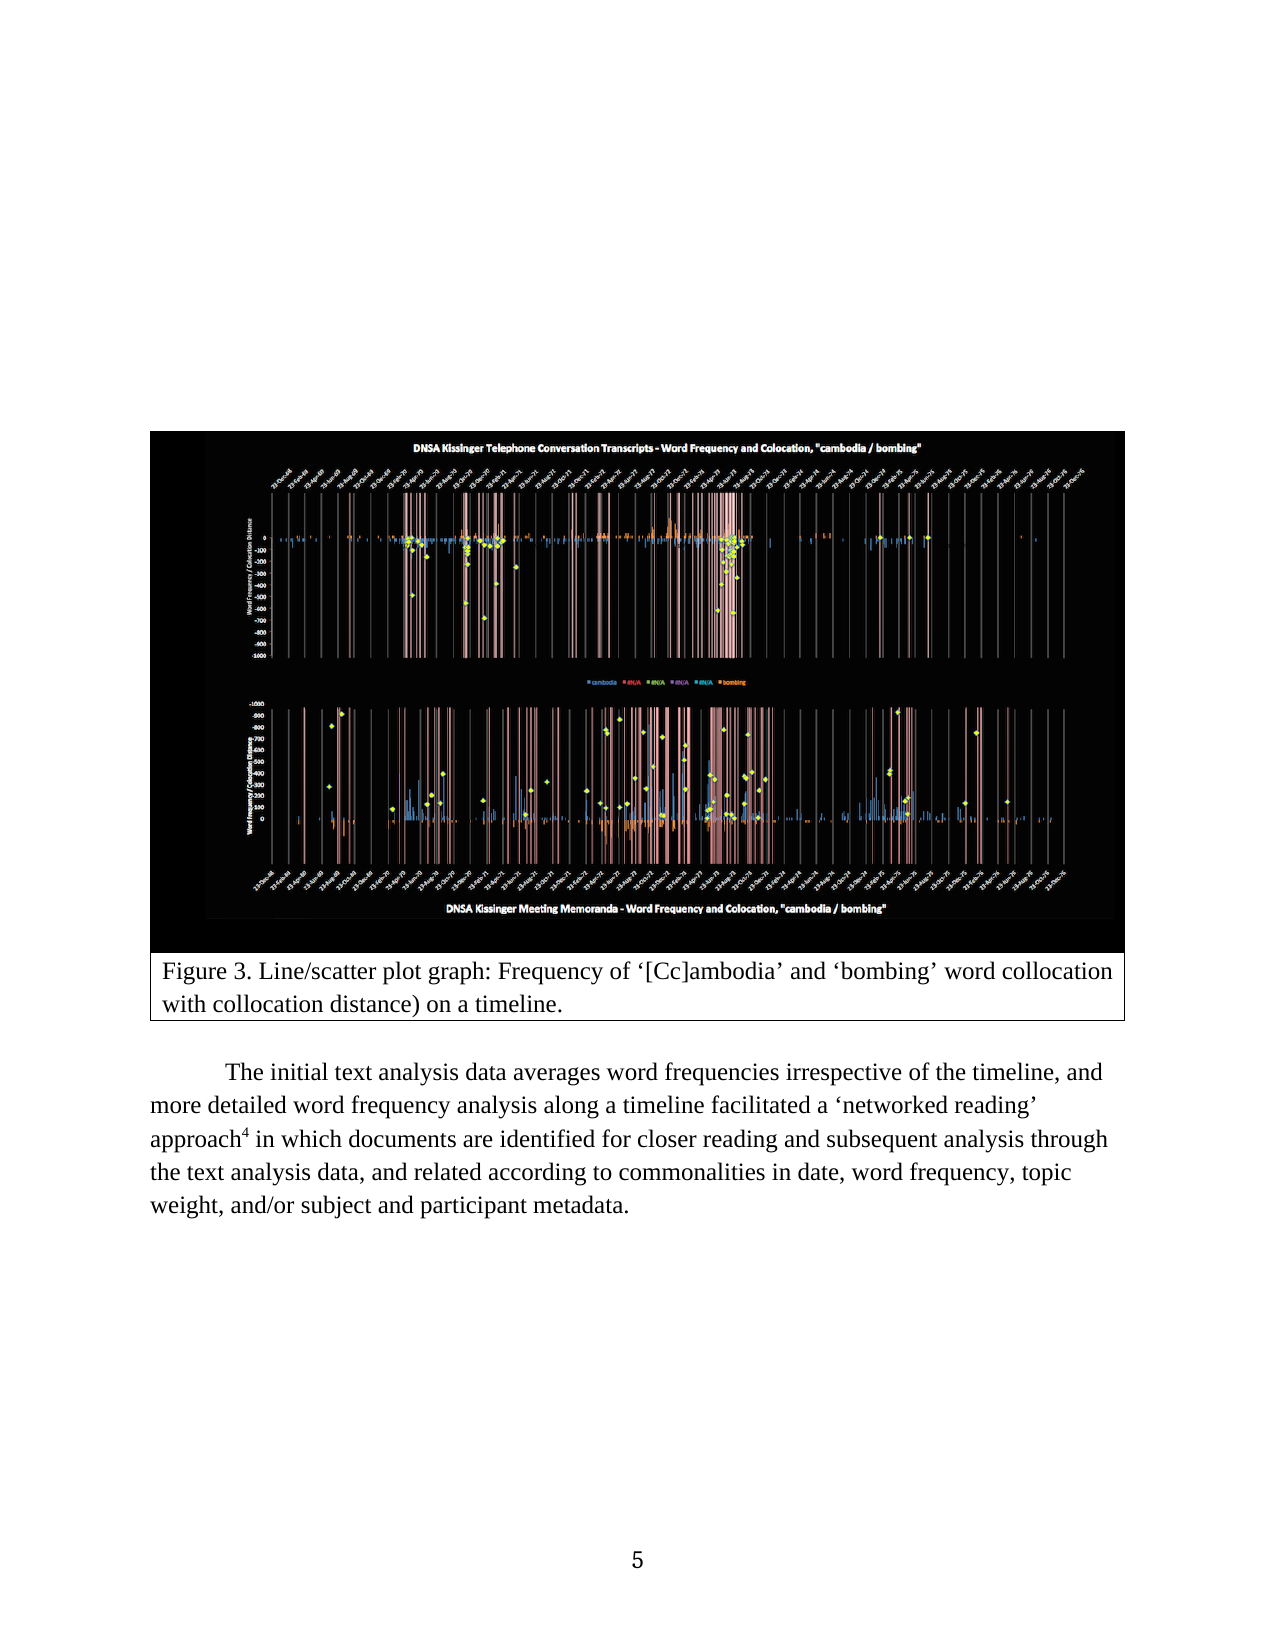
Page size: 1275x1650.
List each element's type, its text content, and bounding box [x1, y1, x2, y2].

text The initial text analysis data averages word frequencies irrespective of the timeline, and more detailed word frequency analysis along a timeline facilitated a ‘networked reading’ approach4 in which documents are identified for closer reading and subsequent analysis through the text analysis data, and related according to commonalities in date, word frequency, topic weight, and/or subject and participant metadata. [150, 1054, 1125, 1221]
table_header [151, 432, 1124, 952]
table_cell Figure 3. Line/scatter plot graph: Frequency of ‘[Cc]ambodia’ and ‘bombing’ word collocation with collocation distance) on a timeline. [151, 953, 1124, 1019]
picture [206, 432, 1115, 919]
